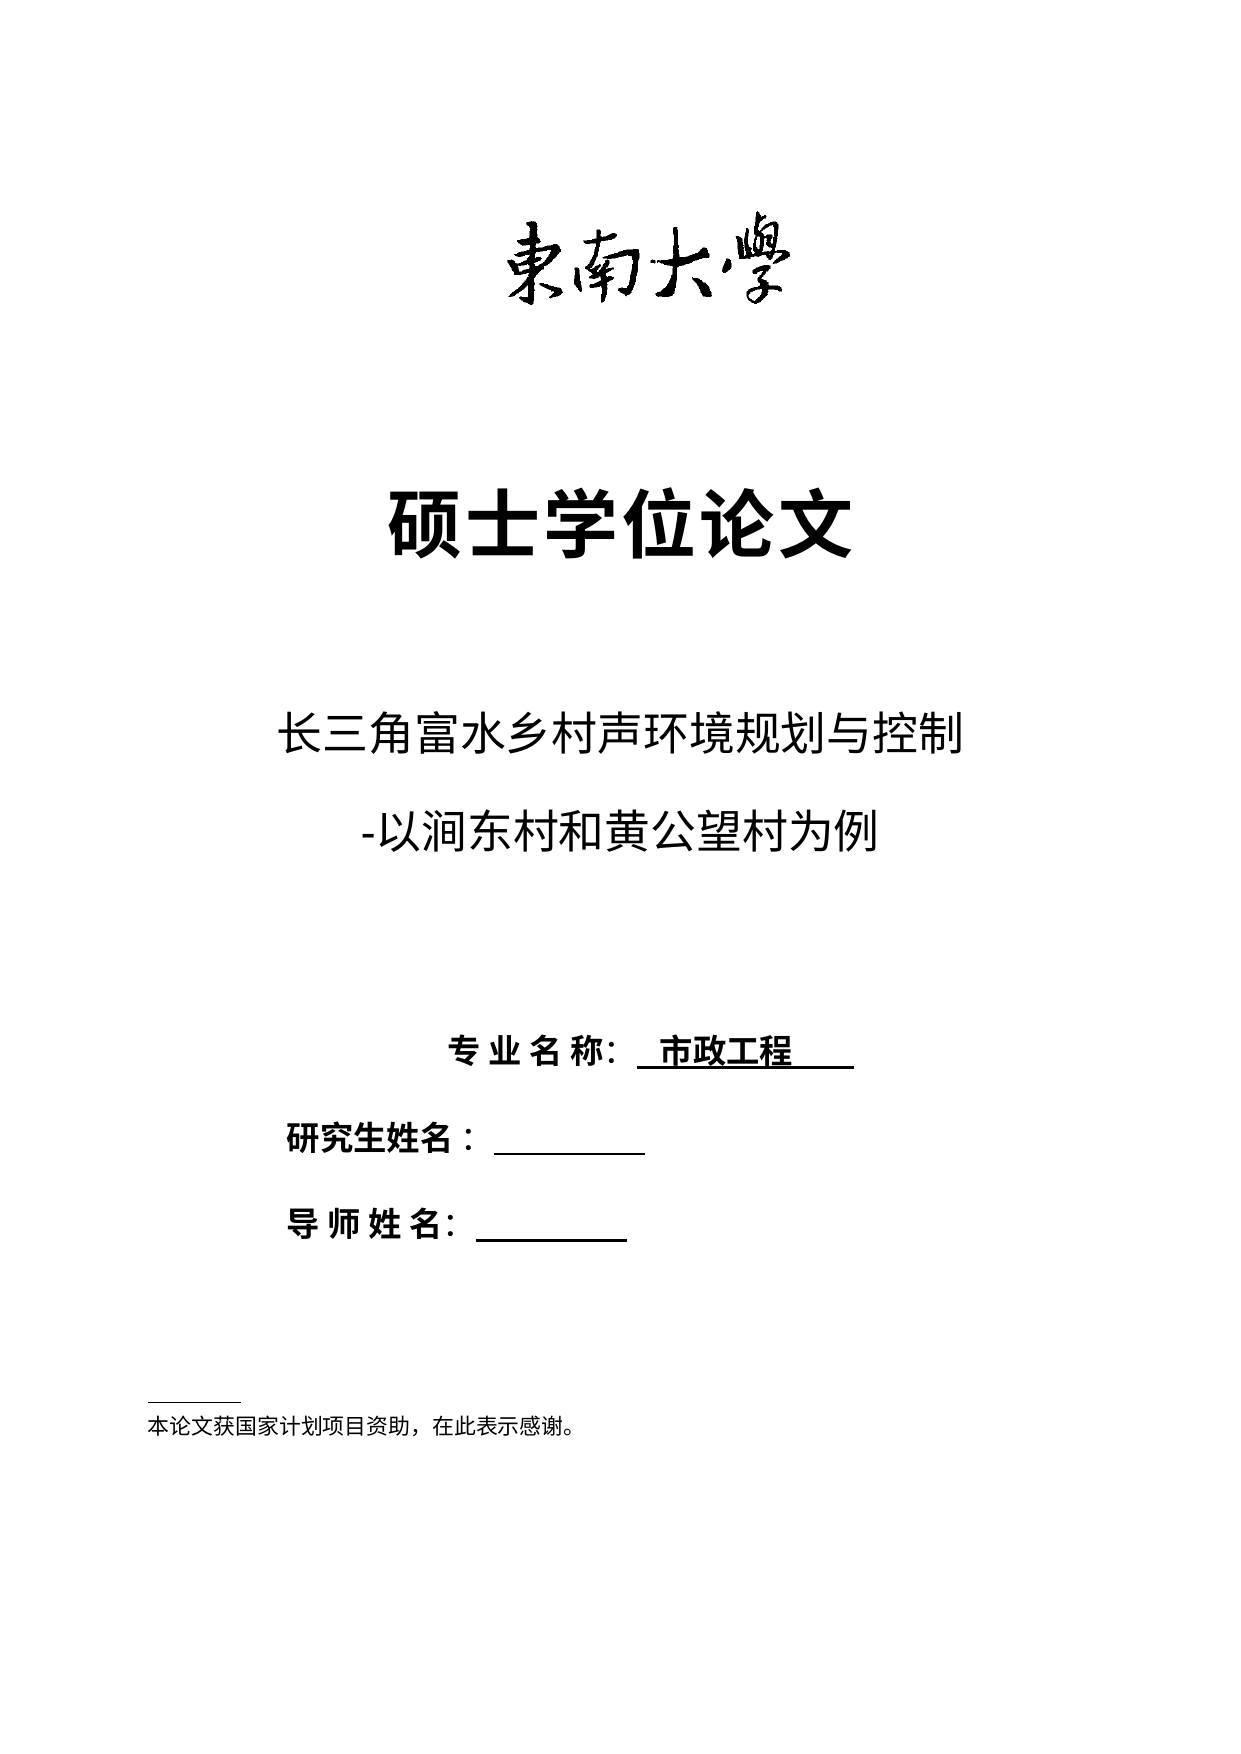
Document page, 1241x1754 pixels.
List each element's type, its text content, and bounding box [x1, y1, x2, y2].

text 长三角富水乡村声环境规划与控制 [191, 682, 1049, 779]
text 研究生姓名 ： [148, 1111, 1092, 1160]
text 本论文获国家计划项目资助，在此表示感谢。 [148, 1409, 1092, 1441]
text 导 师 姓 名： [148, 1198, 1092, 1246]
text 硕士学位论文 [148, 454, 1092, 584]
picture [503, 210, 792, 305]
text -以涧东村和黄公望村为例 [191, 779, 1049, 877]
text 专 业 名 称： 市政工程 [148, 1025, 1092, 1073]
